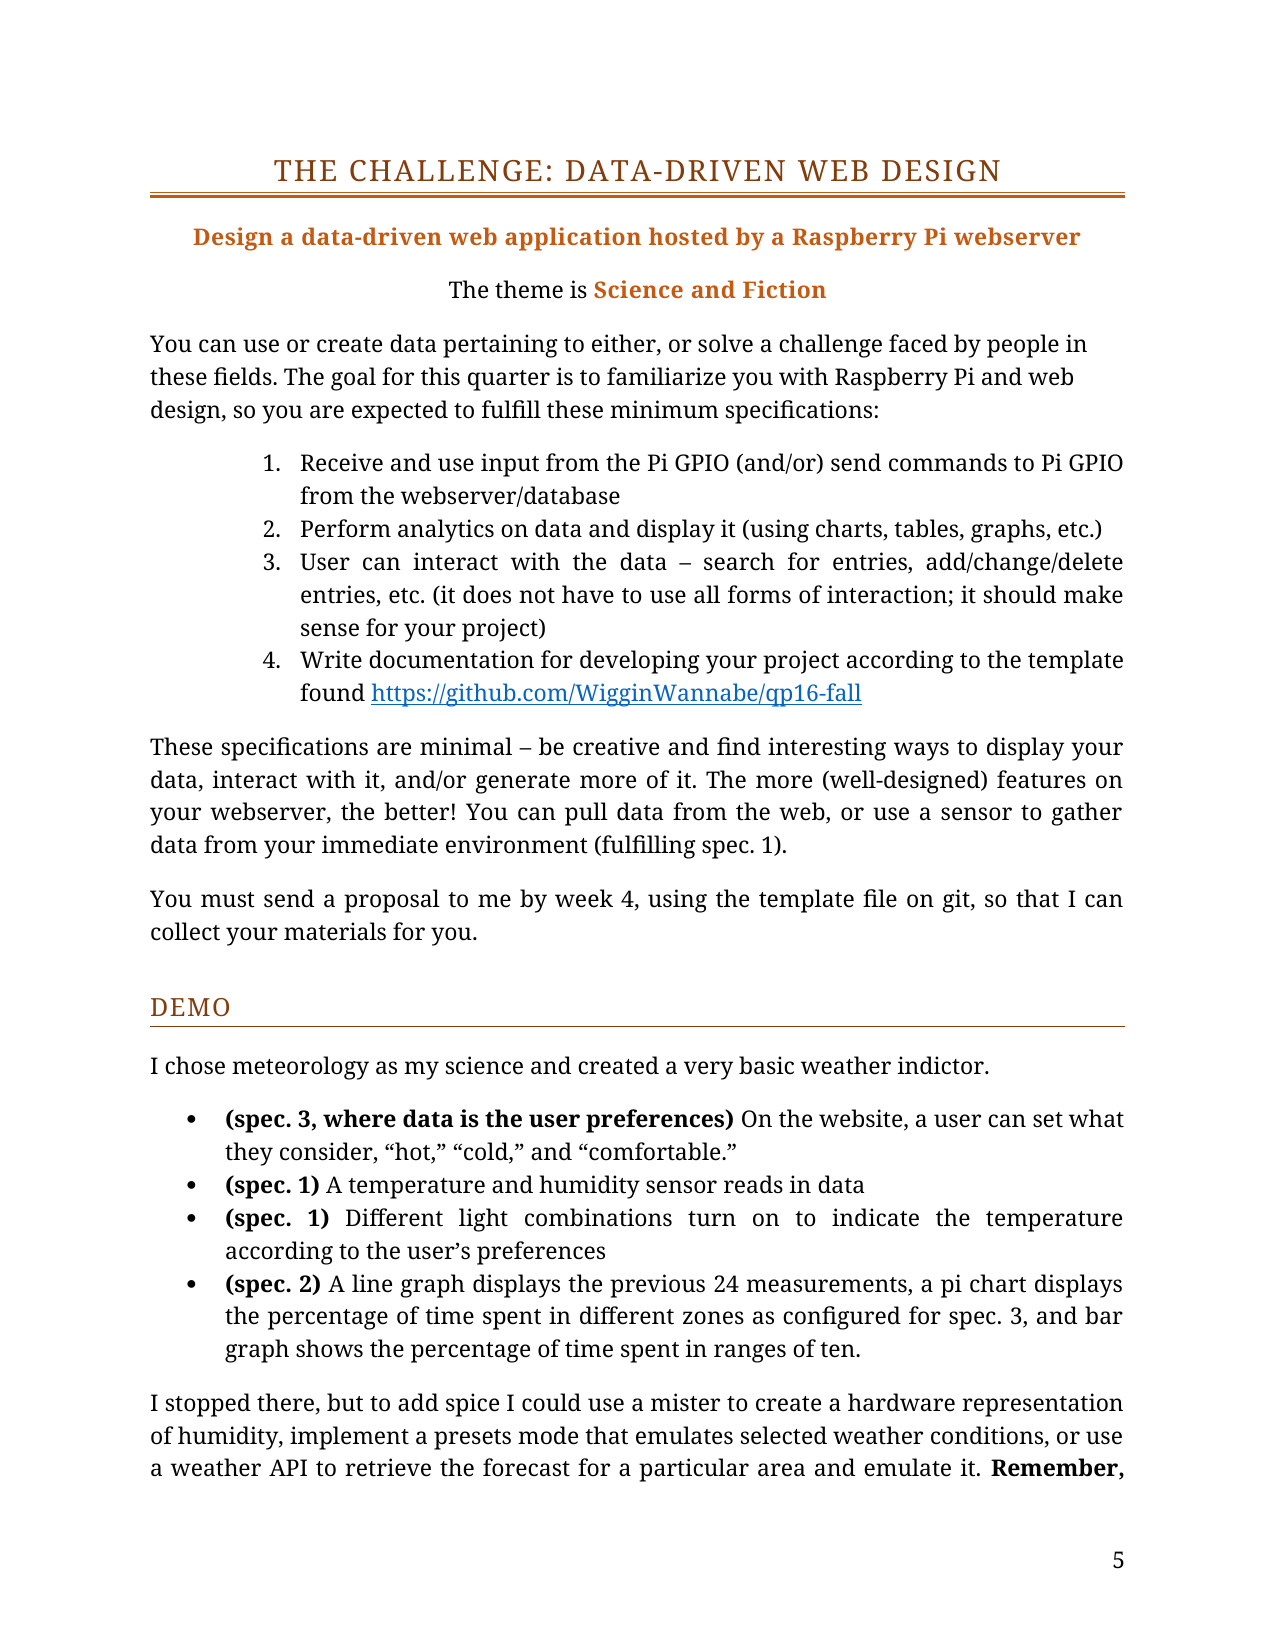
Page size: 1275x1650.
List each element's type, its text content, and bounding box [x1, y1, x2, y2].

list Perform analytics on data and display it (using charts, tables, graphs, etc.) [262, 513, 1125, 544]
list User can interact with the data – search for entries, add/change/delete entries, etc. (it does not have to use all forms of interaction; it should make sense for your project) [262, 546, 1125, 643]
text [150, 1387, 1125, 1484]
text You can use or create data pertaining to either, or solve a challenge faced by people in these fields. The goal for this quarter is to familiarize you with Raspberry Pi and web design, so you are expected to fulfill these minimum specifications: [150, 328, 1125, 425]
text The theme is Science and Fiction [150, 274, 1125, 306]
text Design a data-driven web application hosted by a Raspberry Pi webserver [150, 221, 1125, 252]
list Write documentation for developing your project according to the template found https://github.com/WigginWannabe/qp16-fall [262, 644, 1125, 708]
text You must send a proposal to me by week 4, using the template file on git, so that I can collect your materials for you. [150, 883, 1125, 947]
text These specifications are minimal – be creative and find interesting ways to display your data, interact with it, and/or generate more of it. The more (well-designed) features on your webserver, the better! You can pull data from the web, or use a sensor to gather data from your immediate environment (fulfilling spec. 1). [150, 731, 1125, 860]
subtitle The Challenge: Data-Driven Web Design [150, 150, 1125, 192]
list Receive and use input from the Pi GPIO (and/or) send commands to Pi GPIO from the webserver/database [262, 447, 1125, 511]
list (spec. 3, where data is the user preferences) On the website, a user can set what they consider, “hot,” “cold,” and “comfortable.” [187, 1103, 1125, 1167]
list (spec. 1) A temperature and humidity sensor reads in data [187, 1169, 1125, 1200]
list (spec. 1) Different light combinations turn on to indicate the temperature according to the user’s preferences [187, 1202, 1125, 1266]
text I chose meteorology as my science and created a very basic weather indictor. [150, 1050, 1125, 1081]
subtitle Demo [150, 990, 1125, 1026]
list (spec. 2) A line graph displays the previous 24 measurements, a pi chart displays the percentage of time spent in different zones as configured for spec. 3, and bar graph shows the percentage of time spent in ranges of ten. [187, 1267, 1125, 1364]
